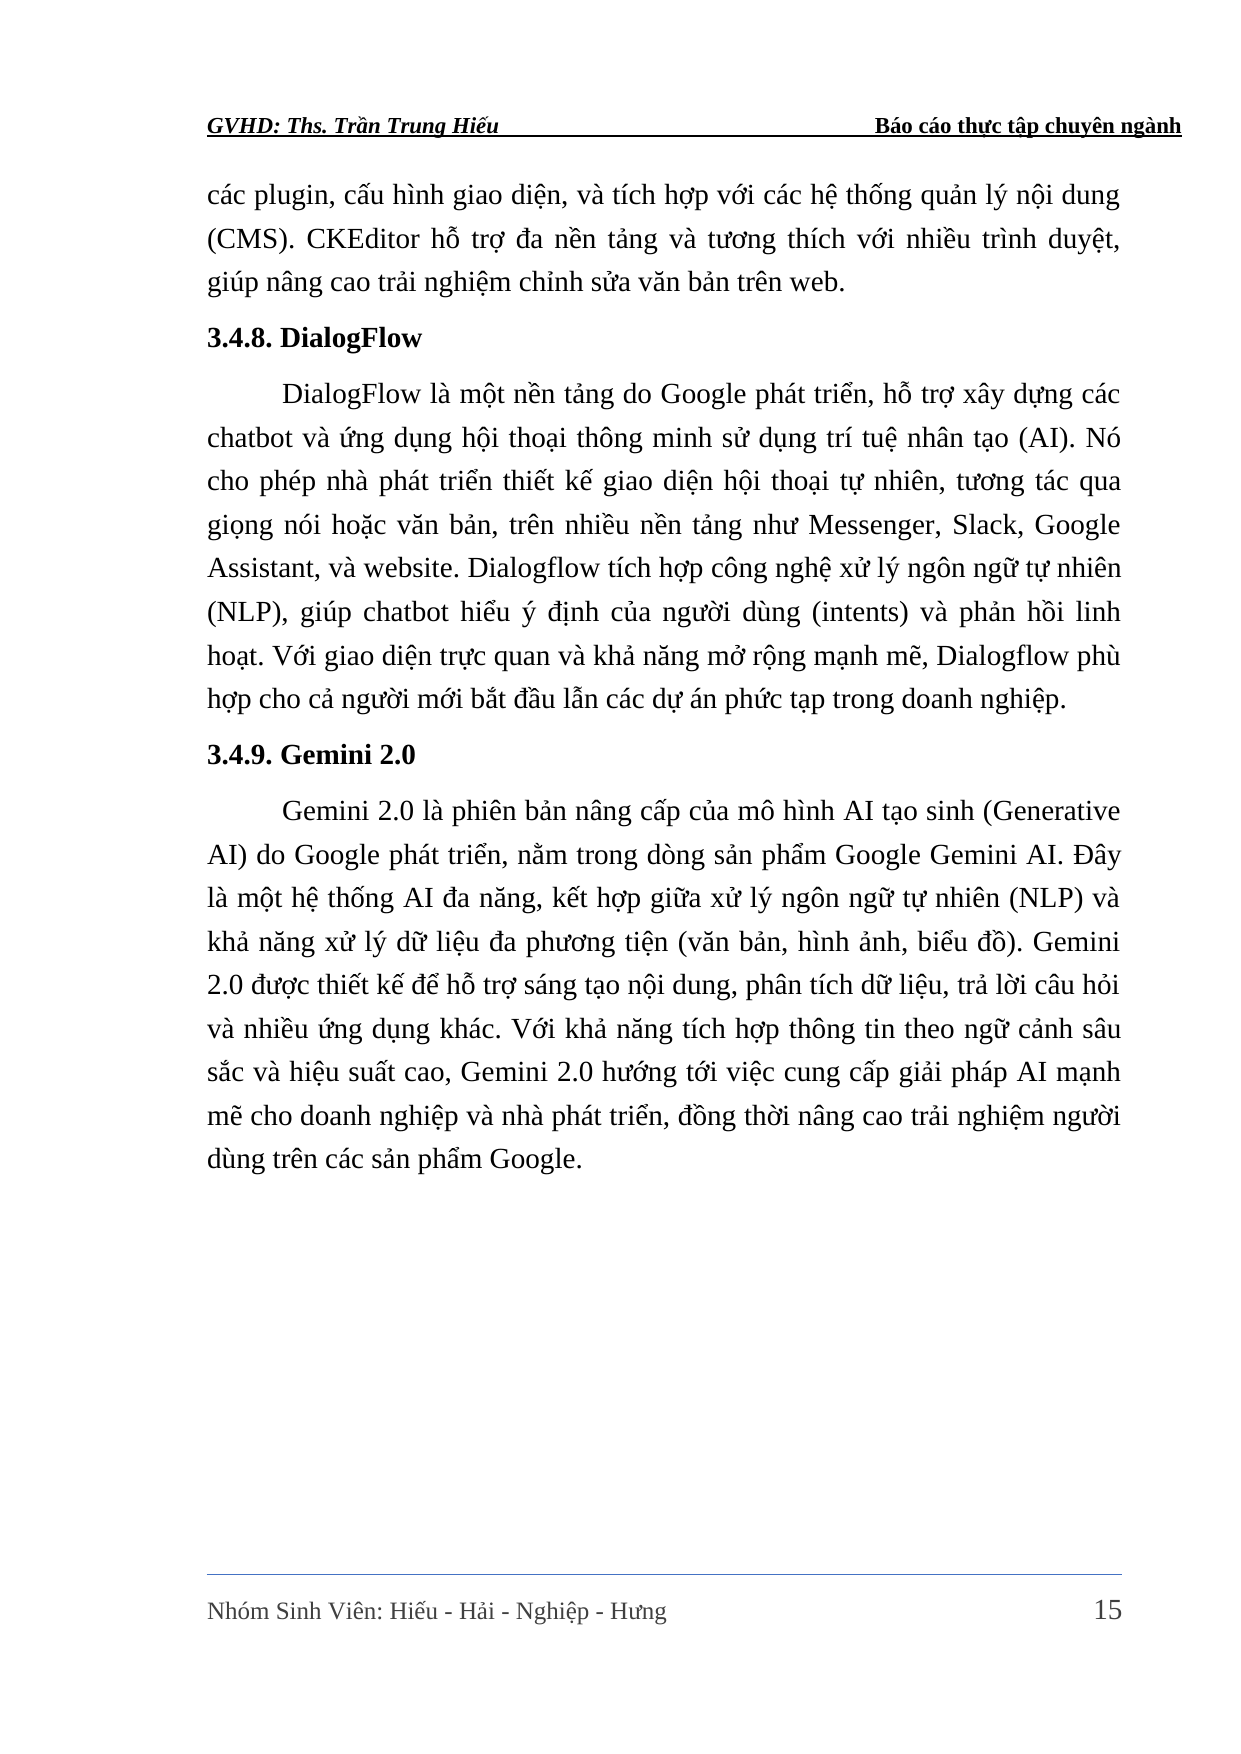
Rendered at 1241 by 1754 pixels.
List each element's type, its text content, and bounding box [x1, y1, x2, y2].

text DialogFlow là một nền tảng do Google phát triển, hỗ trợ xây dựng các chatbot và ứng dụng hội thoại thông minh sử dụng trí tuệ nhân tạo (AI). Nó cho phép nhà phát triển thiết kế giao diện hội thoại tự nhiên, tương tác qua giọng nói hoặc văn bản, trên nhiều nền tảng như Messenger, Slack, Google Assistant, và website. Dialogflow tích hợp công nghệ xử lý ngôn ngữ tự nhiên (NLP), giúp chatbot hiểu ý định của người dùng (intents) và phản hồi linh hoạt. Với giao diện trực quan và khả năng mở rộng mạnh mẽ, Dialogflow phù hợp cho cả người mới bắt đầu lẫn các dự án phức tạp trong doanh nghiệp. [207, 376, 1122, 715]
text 3.4.8. DialogFlow [207, 320, 1122, 354]
text Gemini 2.0 là phiên bản nâng cấp của mô hình AI tạo sinh (Generative AI) do Google phát triển, nằm trong dòng sản phẩm Google Gemini AI. Đây là một hệ thống AI đa năng, kết hợp giữa xử lý ngôn ngữ tự nhiên (NLP) và khả năng xử lý dữ liệu đa phương tiện (văn bản, hình ảnh, biểu đồ). Gemini 2.0 được thiết kế để hỗ trợ sáng tạo nội dung, phân tích dữ liệu, trả lời câu hỏi và nhiều ứng dụng khác. Với khả năng tích hợp thông tin theo ngữ cảnh sâu sắc và hiệu suất cao, Gemini 2.0 hướng tới việc cung cấp giải pháp AI mạnh mẽ cho doanh nghiệp và nhà phát triển, đồng thời nâng cao trải nghiệm người dùng trên các sản phẩm Google. [207, 793, 1122, 1175]
text 3.4.9. Gemini 2.0 [207, 737, 1122, 771]
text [207, 177, 1122, 298]
